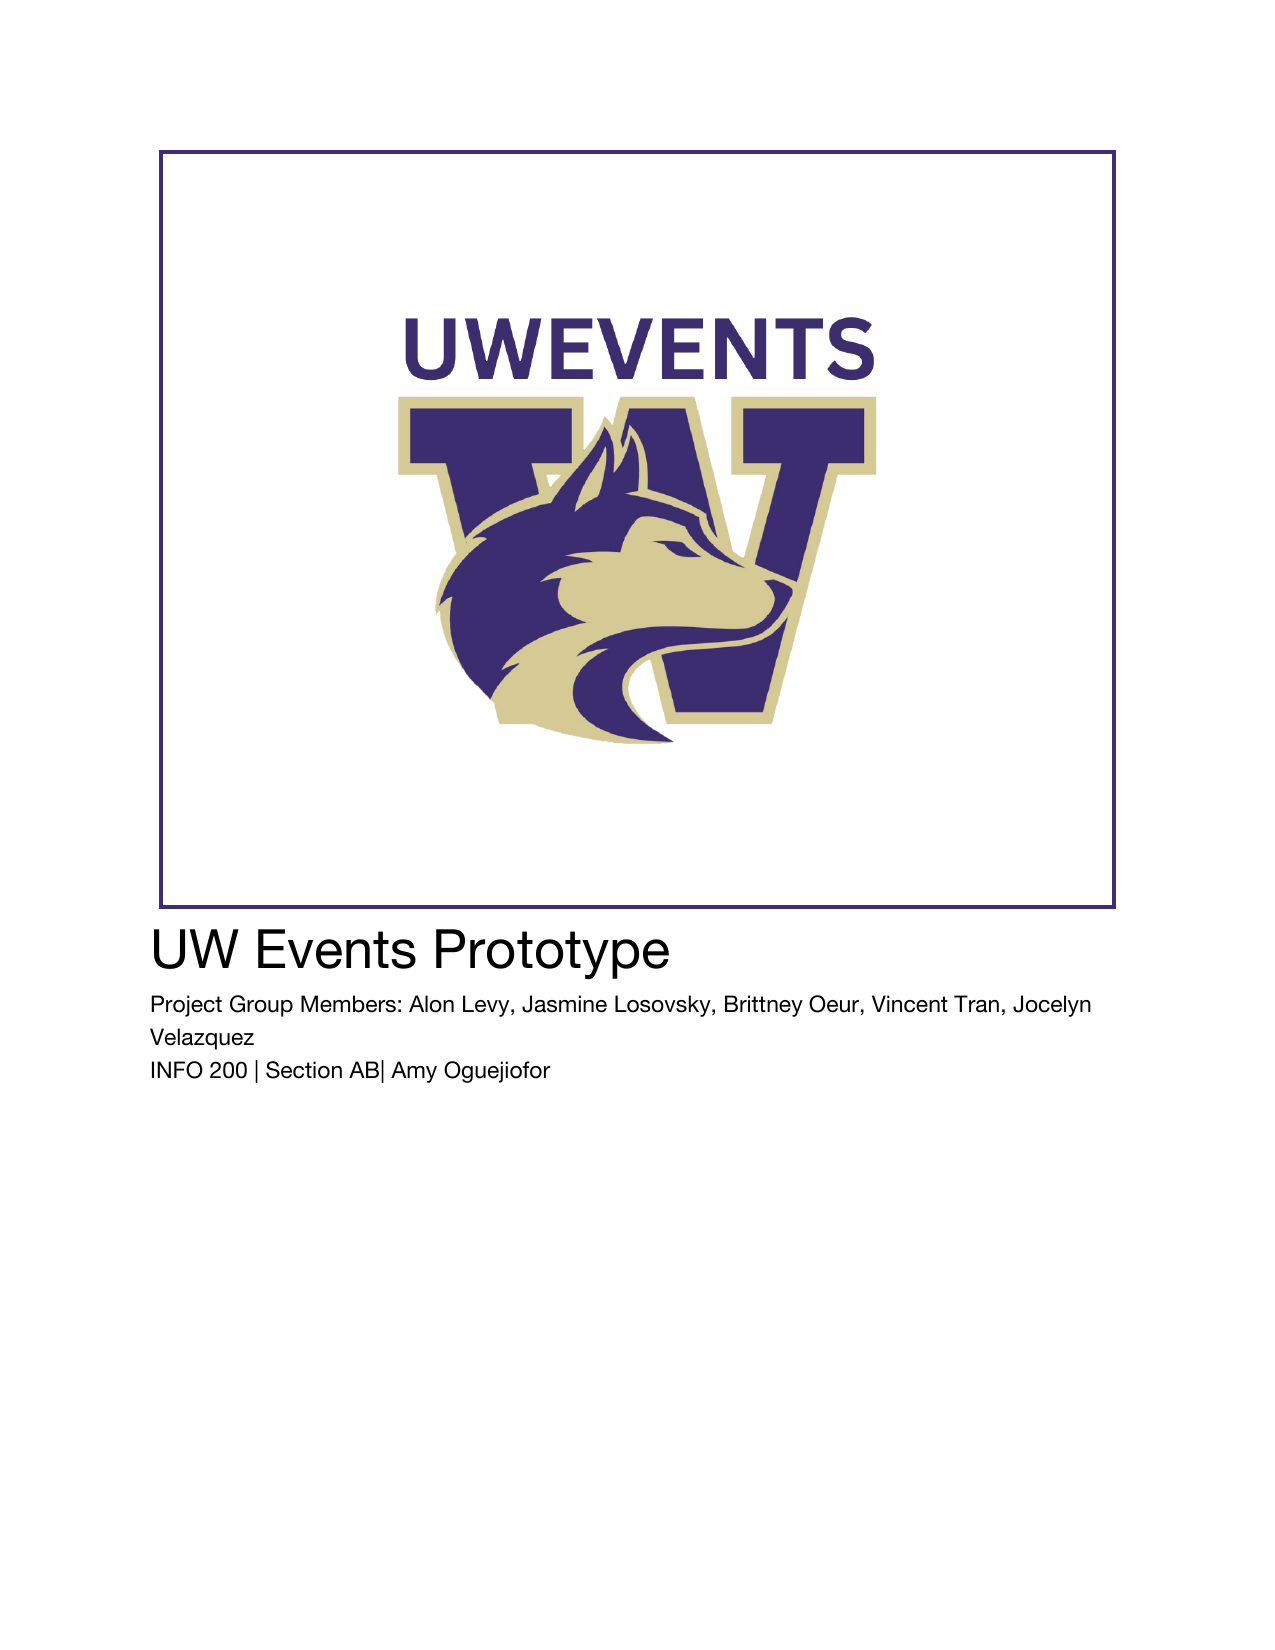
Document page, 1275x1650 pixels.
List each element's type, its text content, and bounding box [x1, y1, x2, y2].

text Project Group Members: Alon Levy, Jasmine Losovsky, Brittney Oeur, Vincent Tran, Jocelyn Velazquez [150, 990, 1125, 1052]
title UW Events Prototype [150, 916, 1125, 984]
text INFO 200 | Section AB| Amy Oguejiofor [150, 1056, 1125, 1085]
picture [163, 154, 1112, 905]
